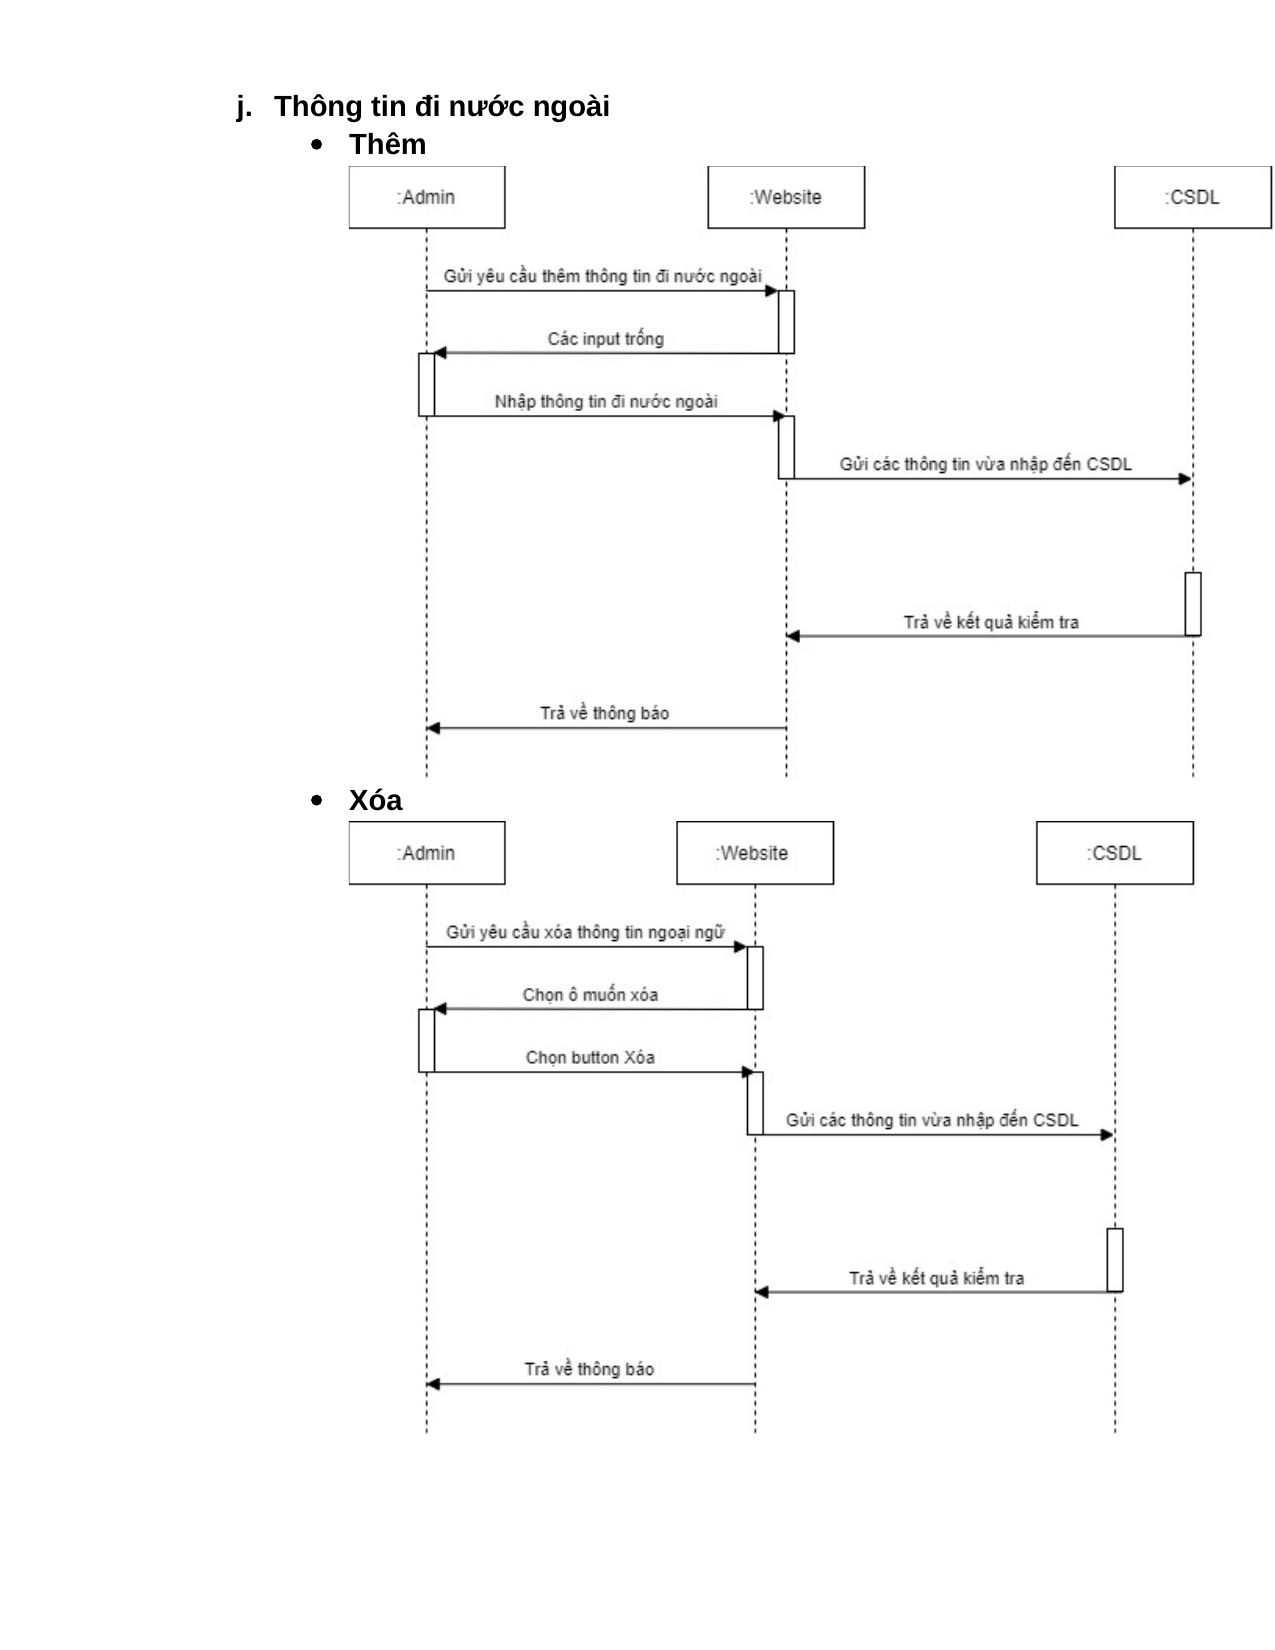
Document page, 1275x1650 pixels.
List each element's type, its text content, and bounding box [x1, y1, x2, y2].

list Thông tin đi nước ngoài [236, 89, 1186, 122]
picture [348, 821, 1196, 1435]
list Thêm [311, 127, 1186, 161]
list Xóa [311, 783, 1186, 817]
picture [348, 166, 1274, 779]
